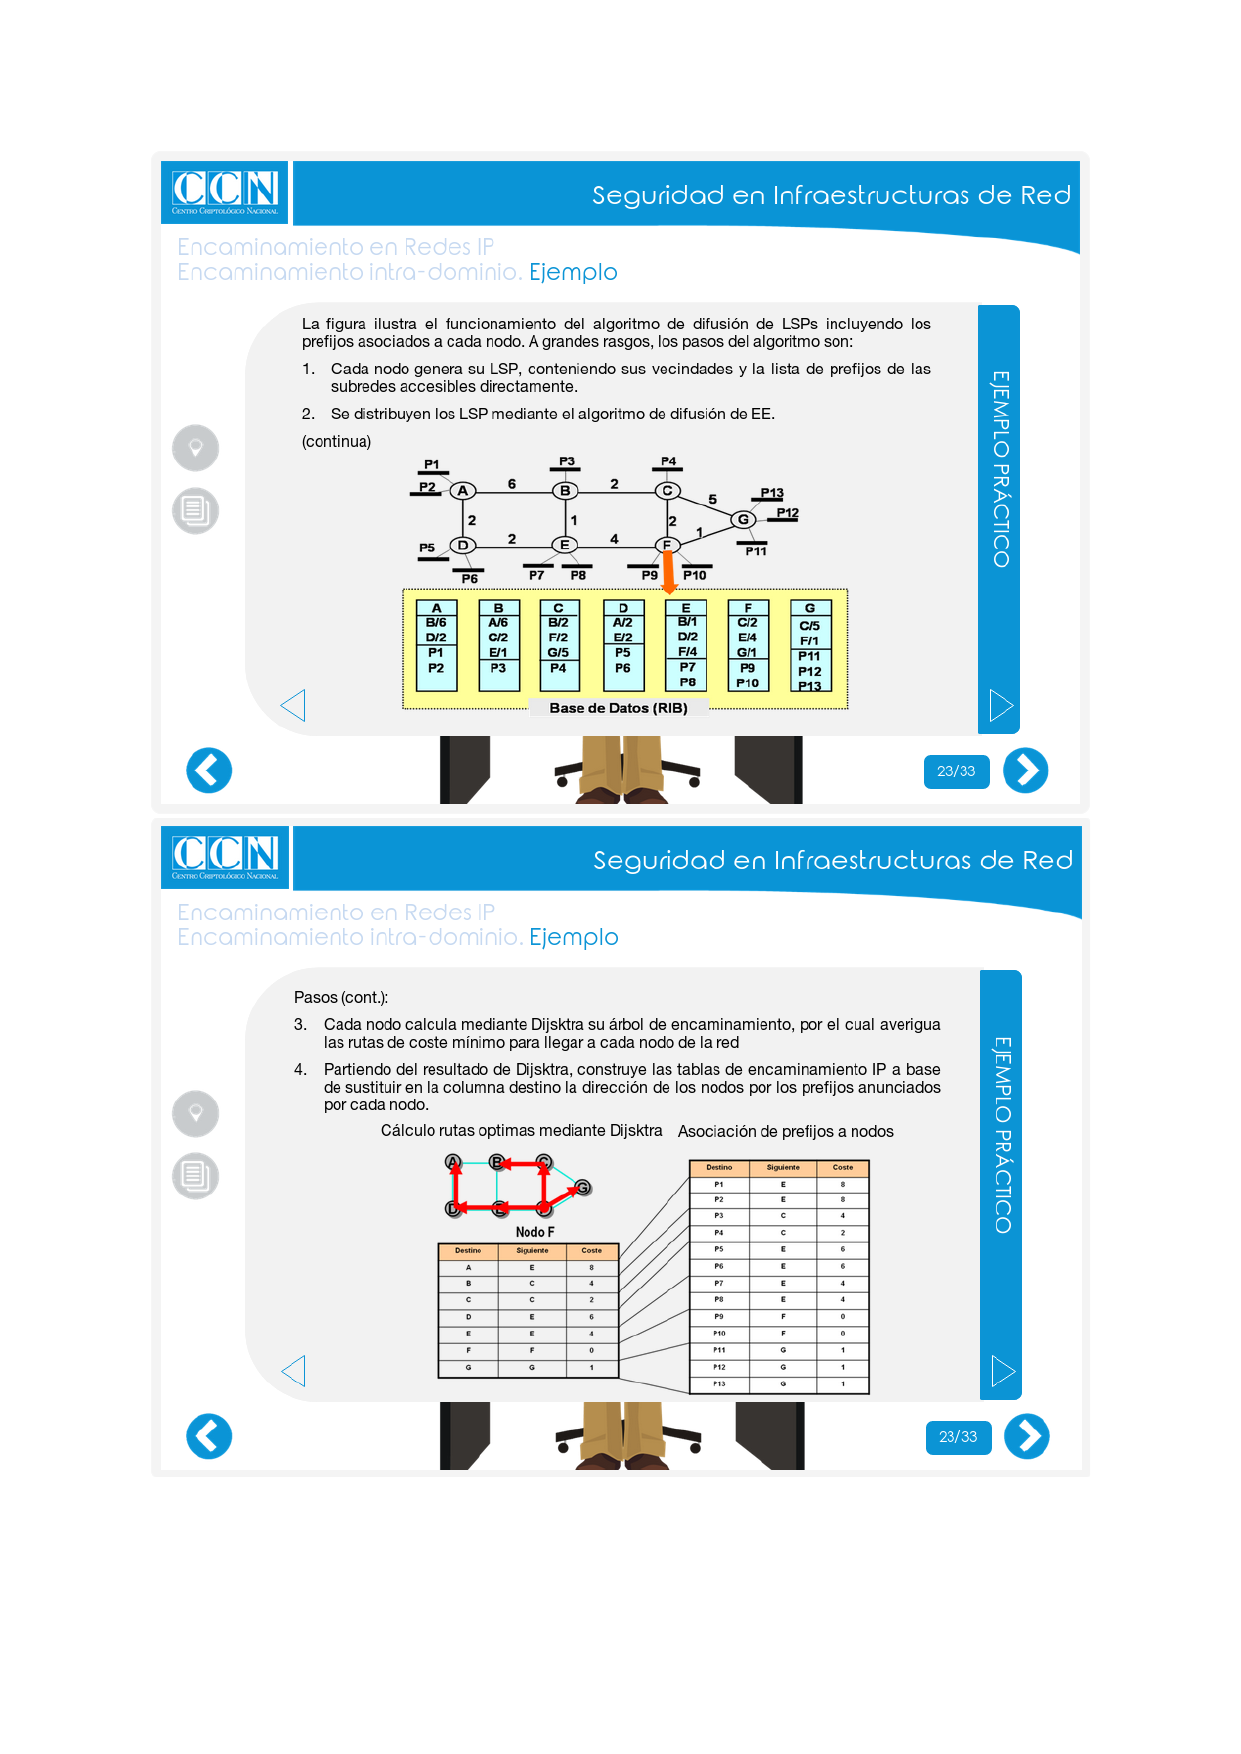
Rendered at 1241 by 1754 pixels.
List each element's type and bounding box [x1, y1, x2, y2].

picture [150, 818, 1091, 1477]
picture [150, 150, 1091, 815]
